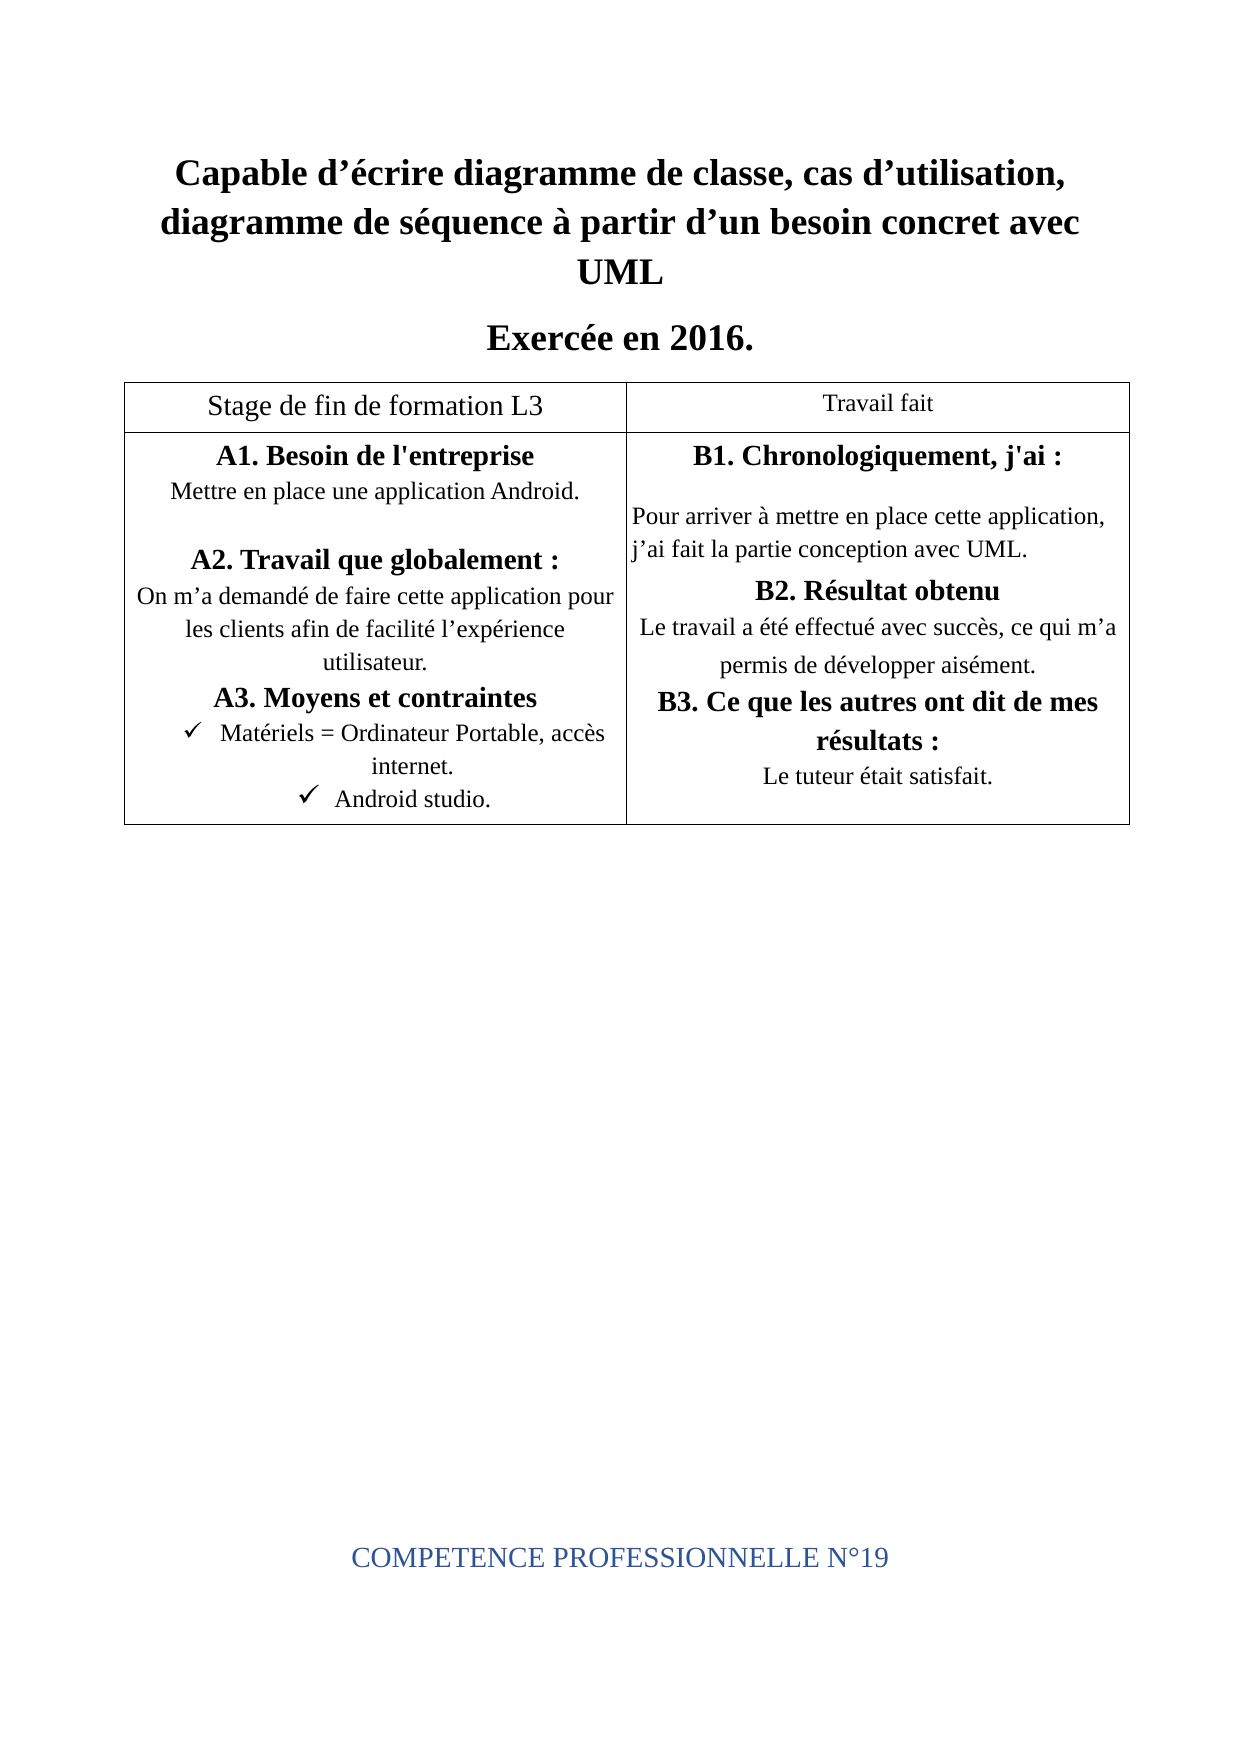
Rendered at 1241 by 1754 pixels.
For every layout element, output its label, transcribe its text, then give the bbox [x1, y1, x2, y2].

table_cell B1. Chronologiquement, j'ai : Pour arriver à mettre en place cette application, j’ai fait la partie conception avec UML. B2. Résultat obtenu Le travail a été effectué avec succès, ce qui m’a permis de développer aisément. B3. Ce que les autres ont dit de mes résultats : Le tuteur était satisfait. [627, 433, 1129, 824]
table_header Stage de fin de formation L3 [125, 383, 626, 431]
subtitle COMPETENCE PROFESSIONNELLE N°19 [118, 1540, 1122, 1574]
table_cell A1. Besoin de l'entreprise Mettre en place une application Android. A2. Travail que globalement : On m’a demandé de faire cette application pour les clients afin de facilité l’expérience utilisateur. A3. Moyens et contraintes Matériels = Ordinateur Portable, accès internet. Android studio. [125, 433, 626, 824]
text Exercée en 2016. [118, 315, 1122, 358]
text Capable d’écrire diagramme de classe, cas d’utilisation, diagramme de séquence à partir d’un besoin concret avec UML [118, 150, 1122, 292]
table_header Travail fait [627, 383, 1129, 431]
